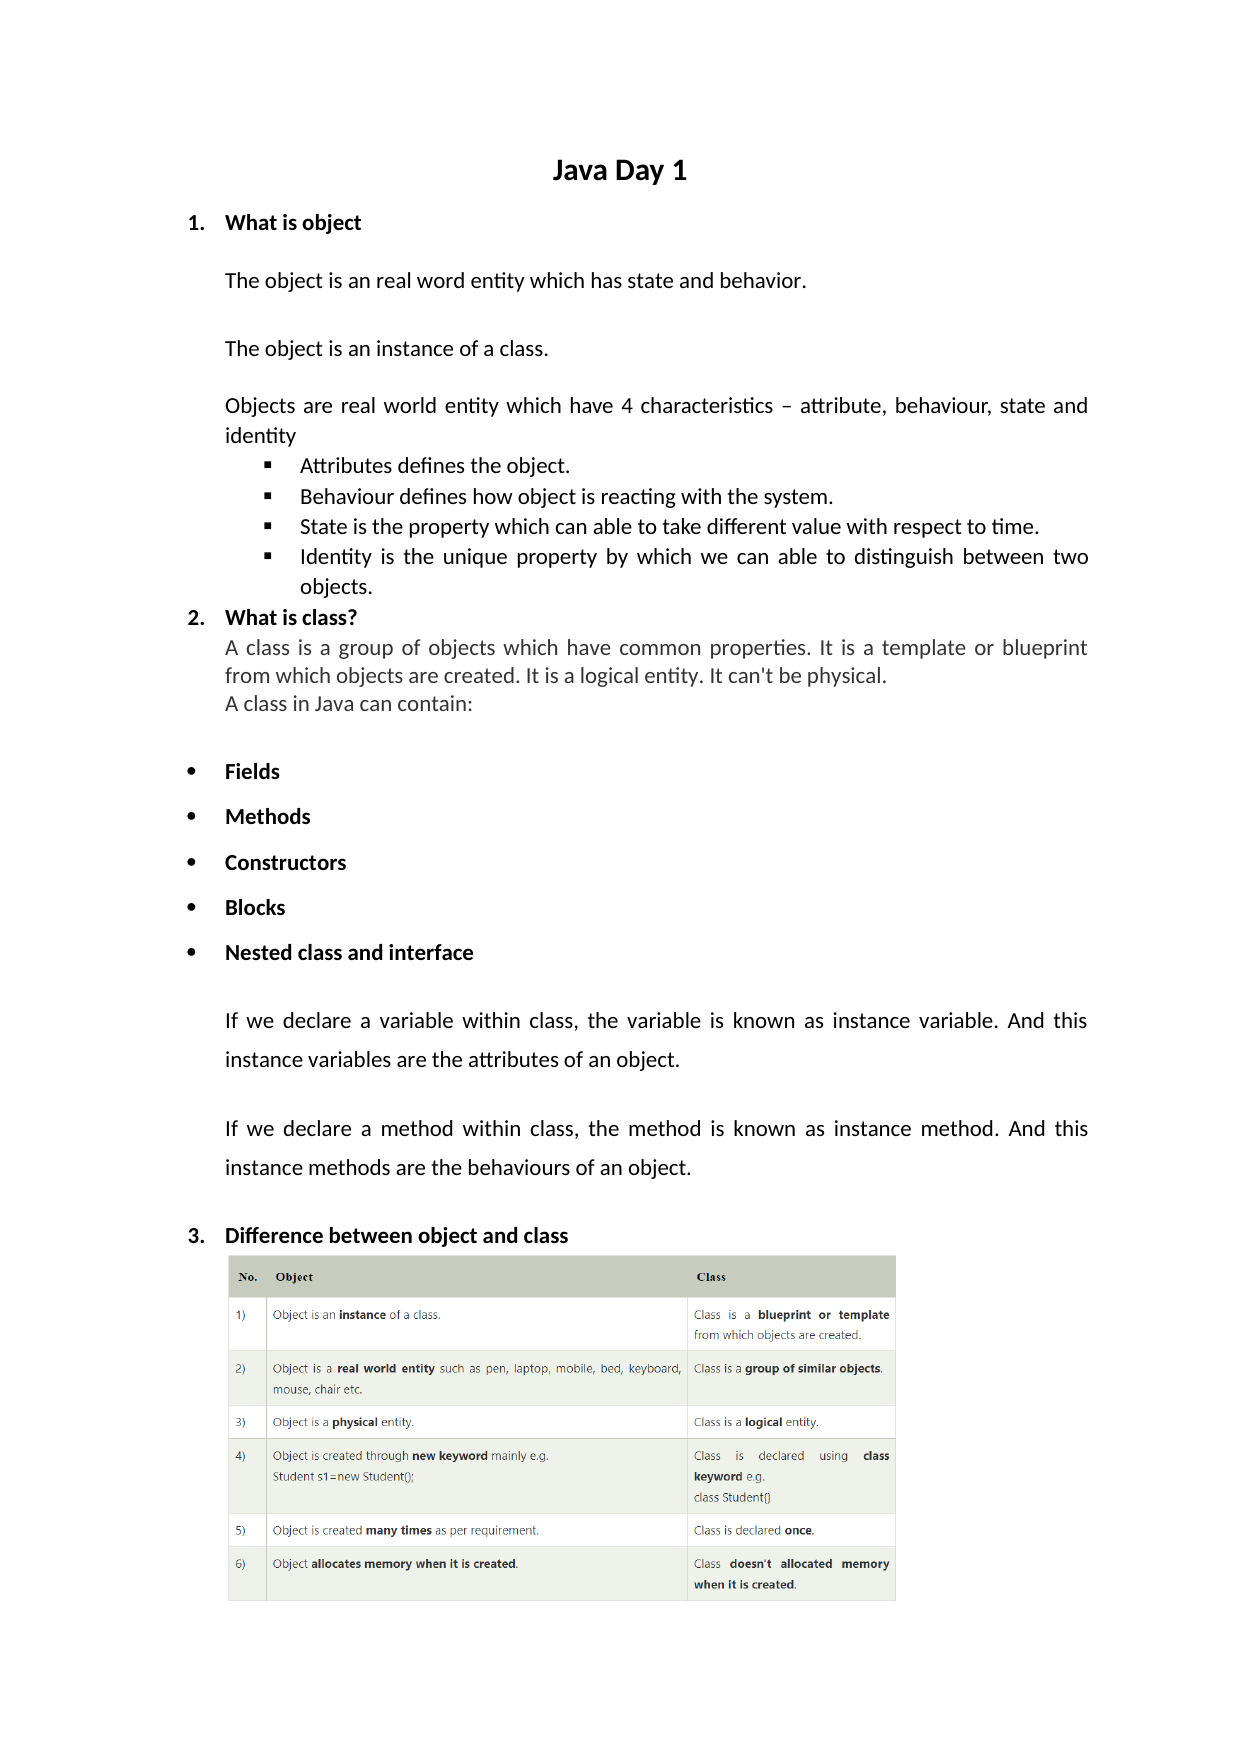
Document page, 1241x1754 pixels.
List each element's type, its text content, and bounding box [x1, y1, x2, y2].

list Behaviour defines how object is reacting with the system. [262, 482, 1090, 510]
text The object is an instance of a class. [225, 323, 1090, 362]
list Fields [187, 746, 1090, 785]
text Java Day 1 [150, 150, 1090, 188]
list A class in Java can contain: [225, 689, 1090, 717]
text If we declare a method within class, the method is known as instance method. And this instance methods are the behaviours of an object. [225, 1103, 1090, 1181]
list Attributes defines the object. [262, 452, 1090, 479]
text The object is an real word entity which has state and behavior. [225, 255, 1090, 294]
list Difference between object and class [187, 1210, 1090, 1249]
list What is class? [187, 603, 1090, 631]
list Identity is the unique property by which we can able to distinguish between two objects. [262, 542, 1090, 600]
list What is object [187, 208, 1090, 236]
list Nested class and interface [187, 927, 1090, 966]
list Methods [187, 791, 1090, 830]
list Objects are real world entity which have 4 characteristics – attribute, behaviour, state and identity [225, 391, 1090, 449]
list Constructors [187, 837, 1090, 876]
text If we declare a variable within class, the variable is known as instance variable. And this instance variables are the attributes of an object. [225, 996, 1090, 1074]
list A class is a group of objects which have common properties. It is a template or blueprint from which objects are created. It is a logical entity. It can't be physical. [225, 633, 1090, 689]
list State is the property which can able to take different value with respect to time. [262, 512, 1090, 540]
picture [225, 1249, 904, 1601]
list Blocks [187, 882, 1090, 921]
